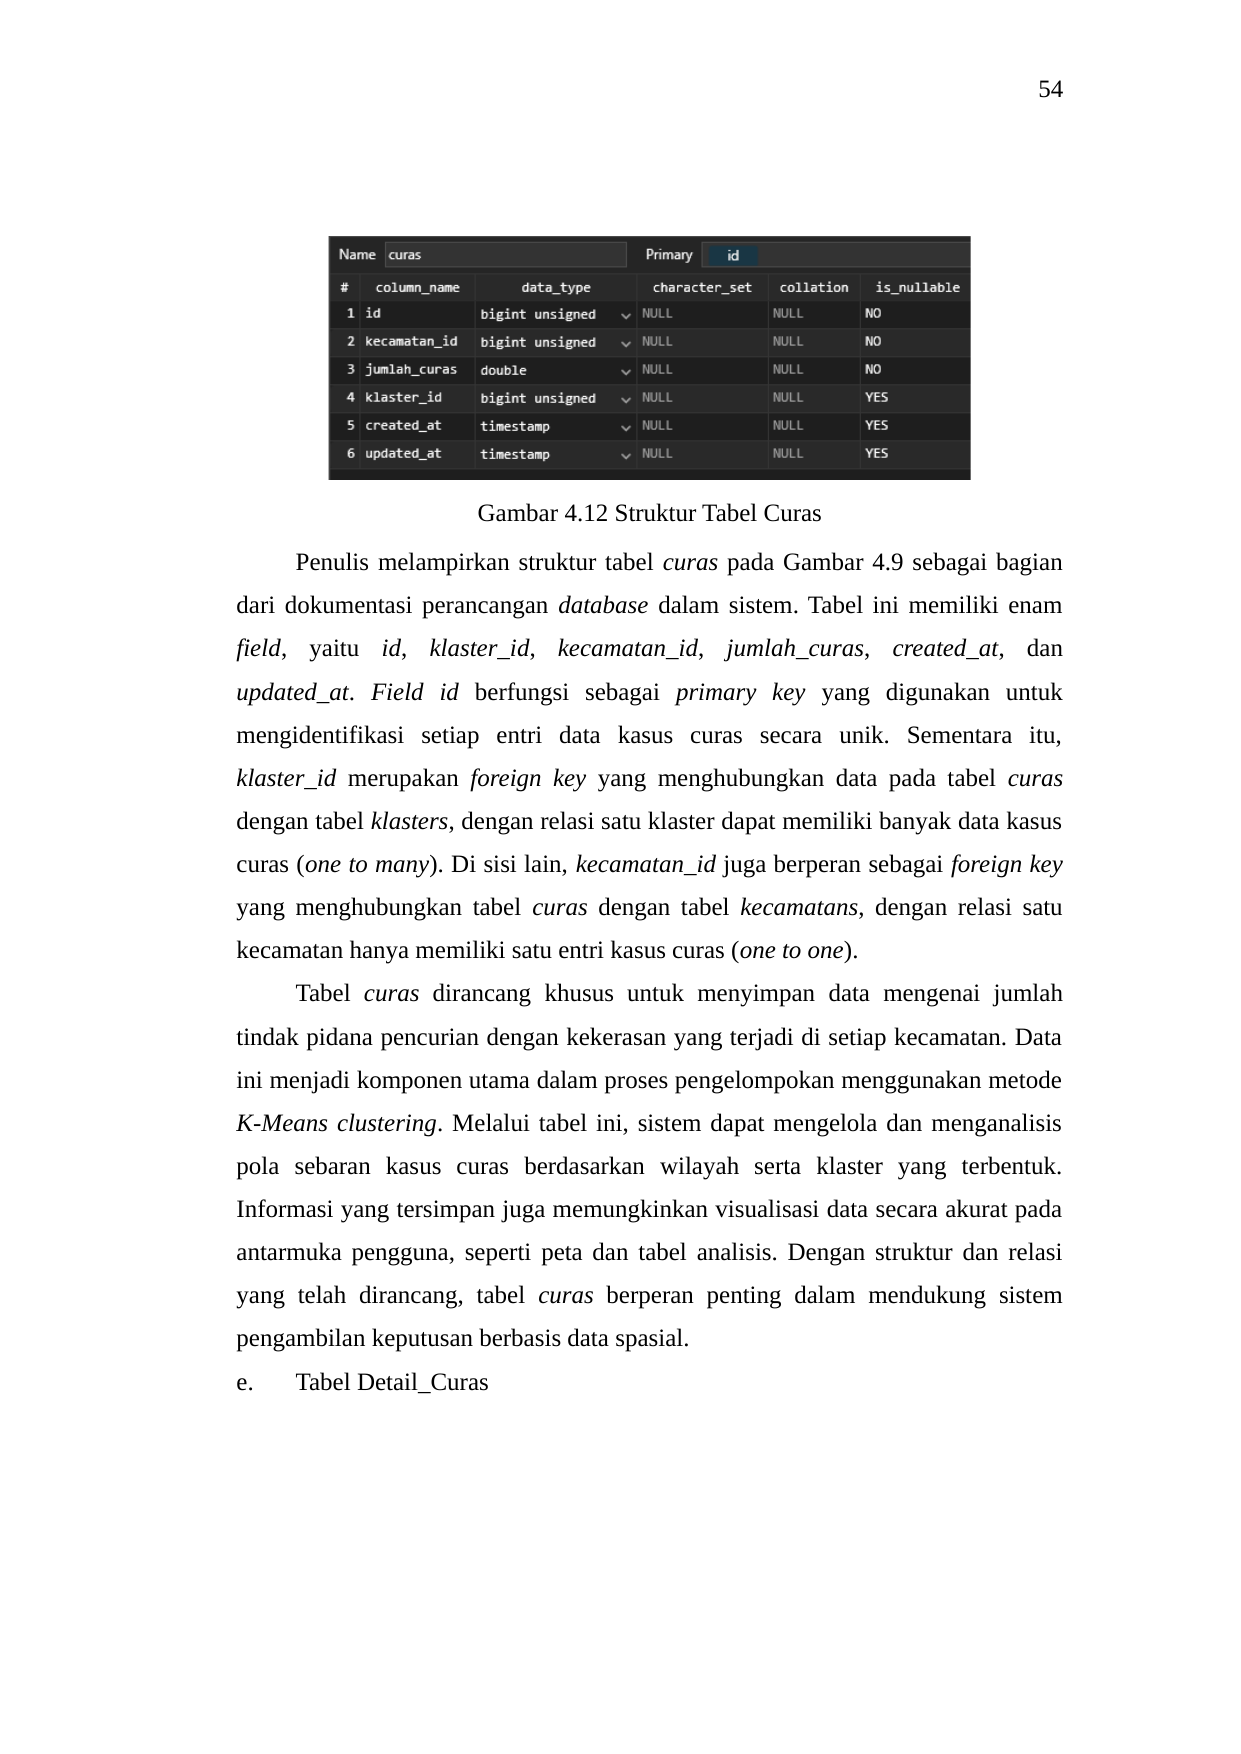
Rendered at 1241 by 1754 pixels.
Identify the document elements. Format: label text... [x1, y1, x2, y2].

picture [328, 236, 971, 480]
list Penulis melampirkan struktur tabel curas pada Gambar 4.9 sebagai bagian dari dokumentasi perancangan database dalam sistem. Tabel ini memiliki enam field, yaitu id, klaster_id, kecamatan_id, jumlah_curas, created_at, dan updated_at. Field id berfungsi sebagai primary key yang digunakan untuk mengidentifikasi setiap entri data kasus curas secara unik. Sementara itu, klaster_id merupakan foreign key yang menghubungkan data pada tabel curas dengan tabel klasters, dengan relasi satu klaster dapat memiliki banyak data kasus curas (one to many). Di sisi lain, kecamatan_id juga berperan sebagai foreign key yang menghubungkan tabel curas dengan tabel kecamatans, dengan relasi satu kecamatan hanya memiliki satu entri kasus curas (one to one). [236, 547, 1063, 964]
list Tabel Detail_Curas [236, 1367, 1063, 1395]
list Tabel curas dirancang khusus untuk menyimpan data mengenai jumlah tindak pidana pencurian dengan kekerasan yang terjadi di setiap kecamatan. Data ini menjadi komponen utama dalam proses pengelompokan menggunakan metode K-Means clustering. Melalui tabel ini, sistem dapat mengelola dan menganalisis pola sebaran kasus curas berdasarkan wilayah serta klaster yang terbentuk. Informasi yang tersimpan juga memungkinkan visualisasi data secara akurat pada antarmuka pengguna, seperti peta dan tabel analisis. Dengan struktur dan relasi yang telah dirancang, tabel curas berperan penting dalam mendukung sistem pengambilan keputusan berbasis data spasial. [236, 978, 1063, 1352]
